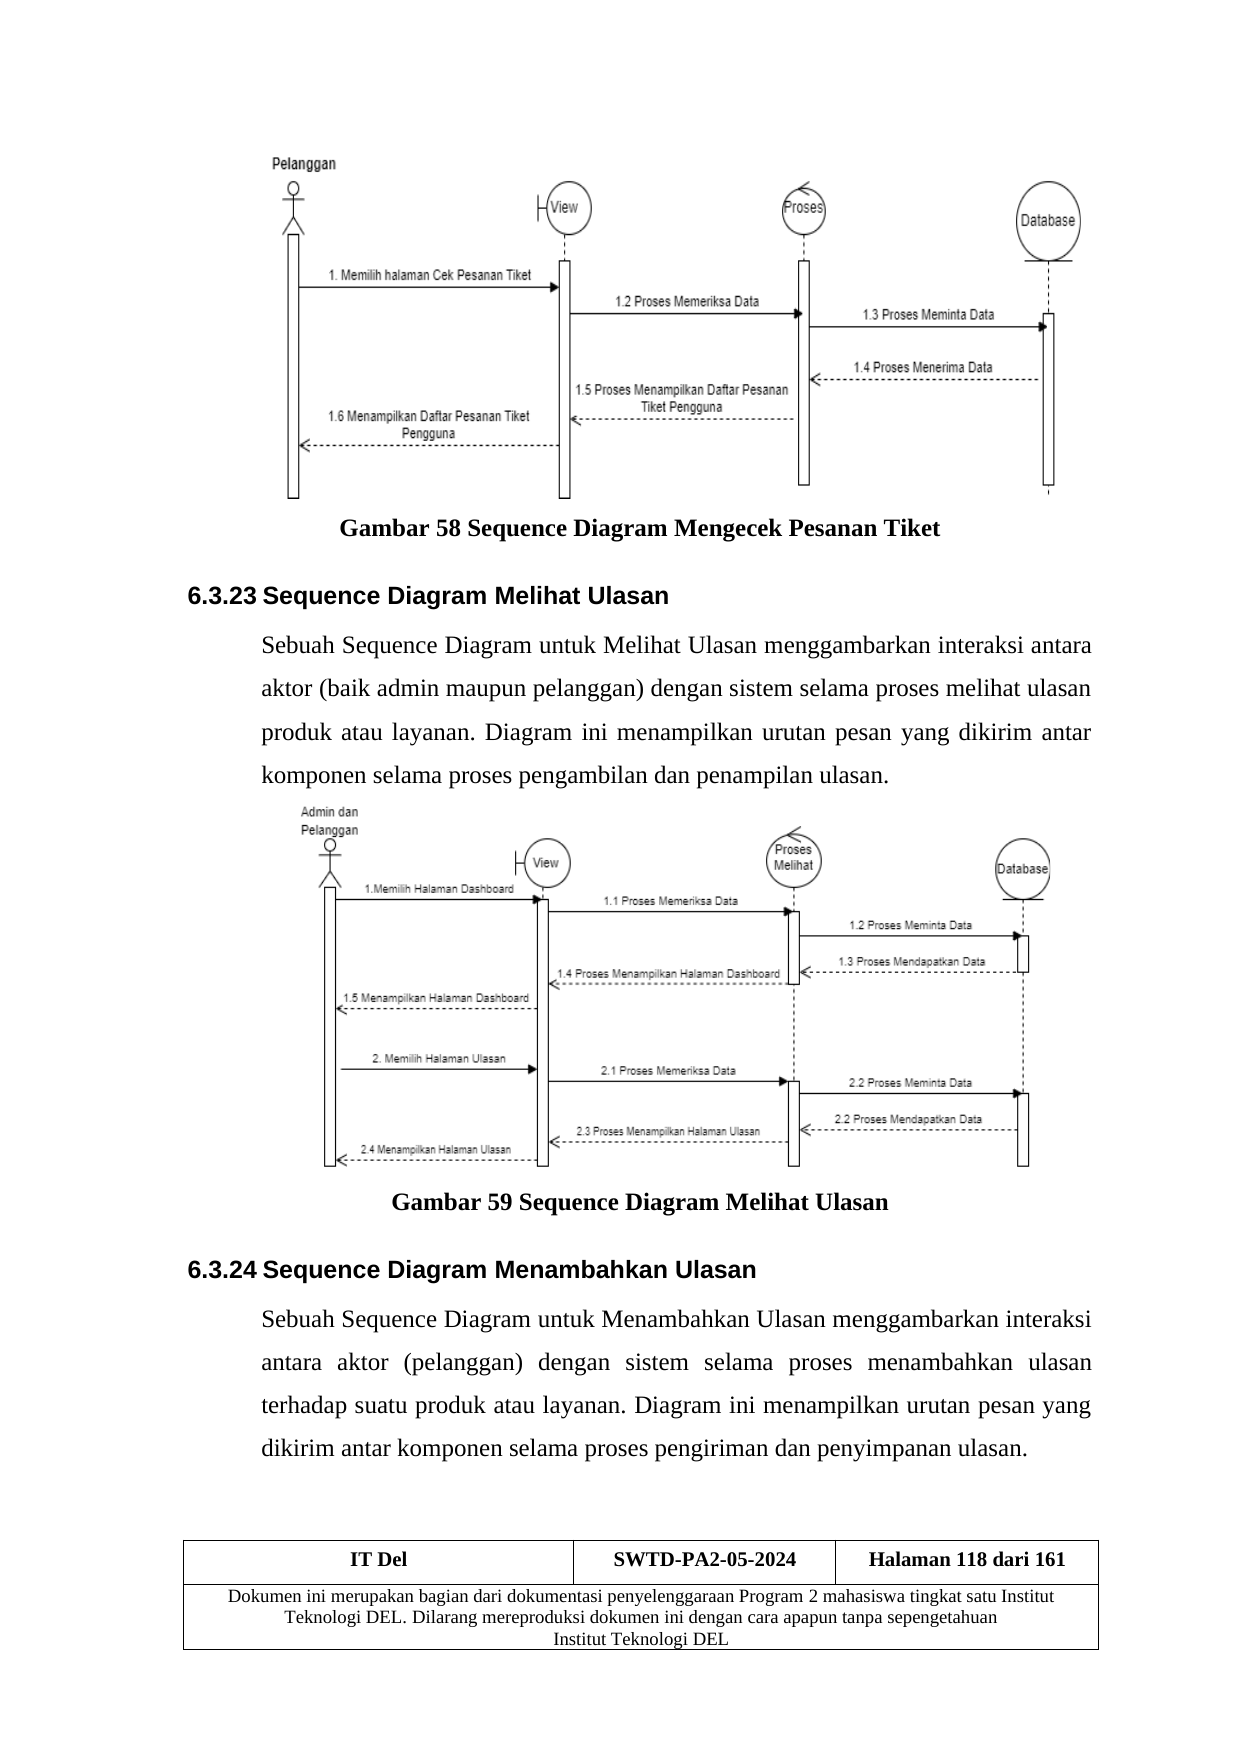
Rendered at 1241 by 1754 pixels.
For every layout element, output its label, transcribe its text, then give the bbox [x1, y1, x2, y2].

subtitle Sequence Diagram Menambahkan Ulasan [187, 1255, 1092, 1283]
subtitle Sequence Diagram Melihat Ulasan [187, 581, 1092, 610]
text Gambar 58 Sequence Diagram Mengecek Pesanan Tiket [187, 513, 1092, 542]
text Sebuah Sequence Diagram untuk Melihat Ulasan menggambarkan interaksi antara aktor (baik admin maupun pelanggan) dengan sistem selama proses melihat ulasan produk atau layanan. Diagram ini menampilkan urutan pesan yang dikirim antar komponen selama proses pengambilan dan penampilan ulasan. [261, 630, 1092, 788]
text Gambar 59 Sequence Diagram Melihat Ulasan [187, 1187, 1092, 1215]
picture [275, 802, 1051, 1173]
text Sebuah Sequence Diagram untuk Menambahkan Ulasan menggambarkan interaksi antara aktor (pelanggan) dengan sistem selama proses menambahkan ulasan terhadap suatu produk atau layanan. Diagram ini menampilkan urutan pesan yang dikirim antar komponen selama proses pengiriman dan penyimpanan ulasan. [261, 1304, 1092, 1462]
picture [261, 147, 1081, 499]
